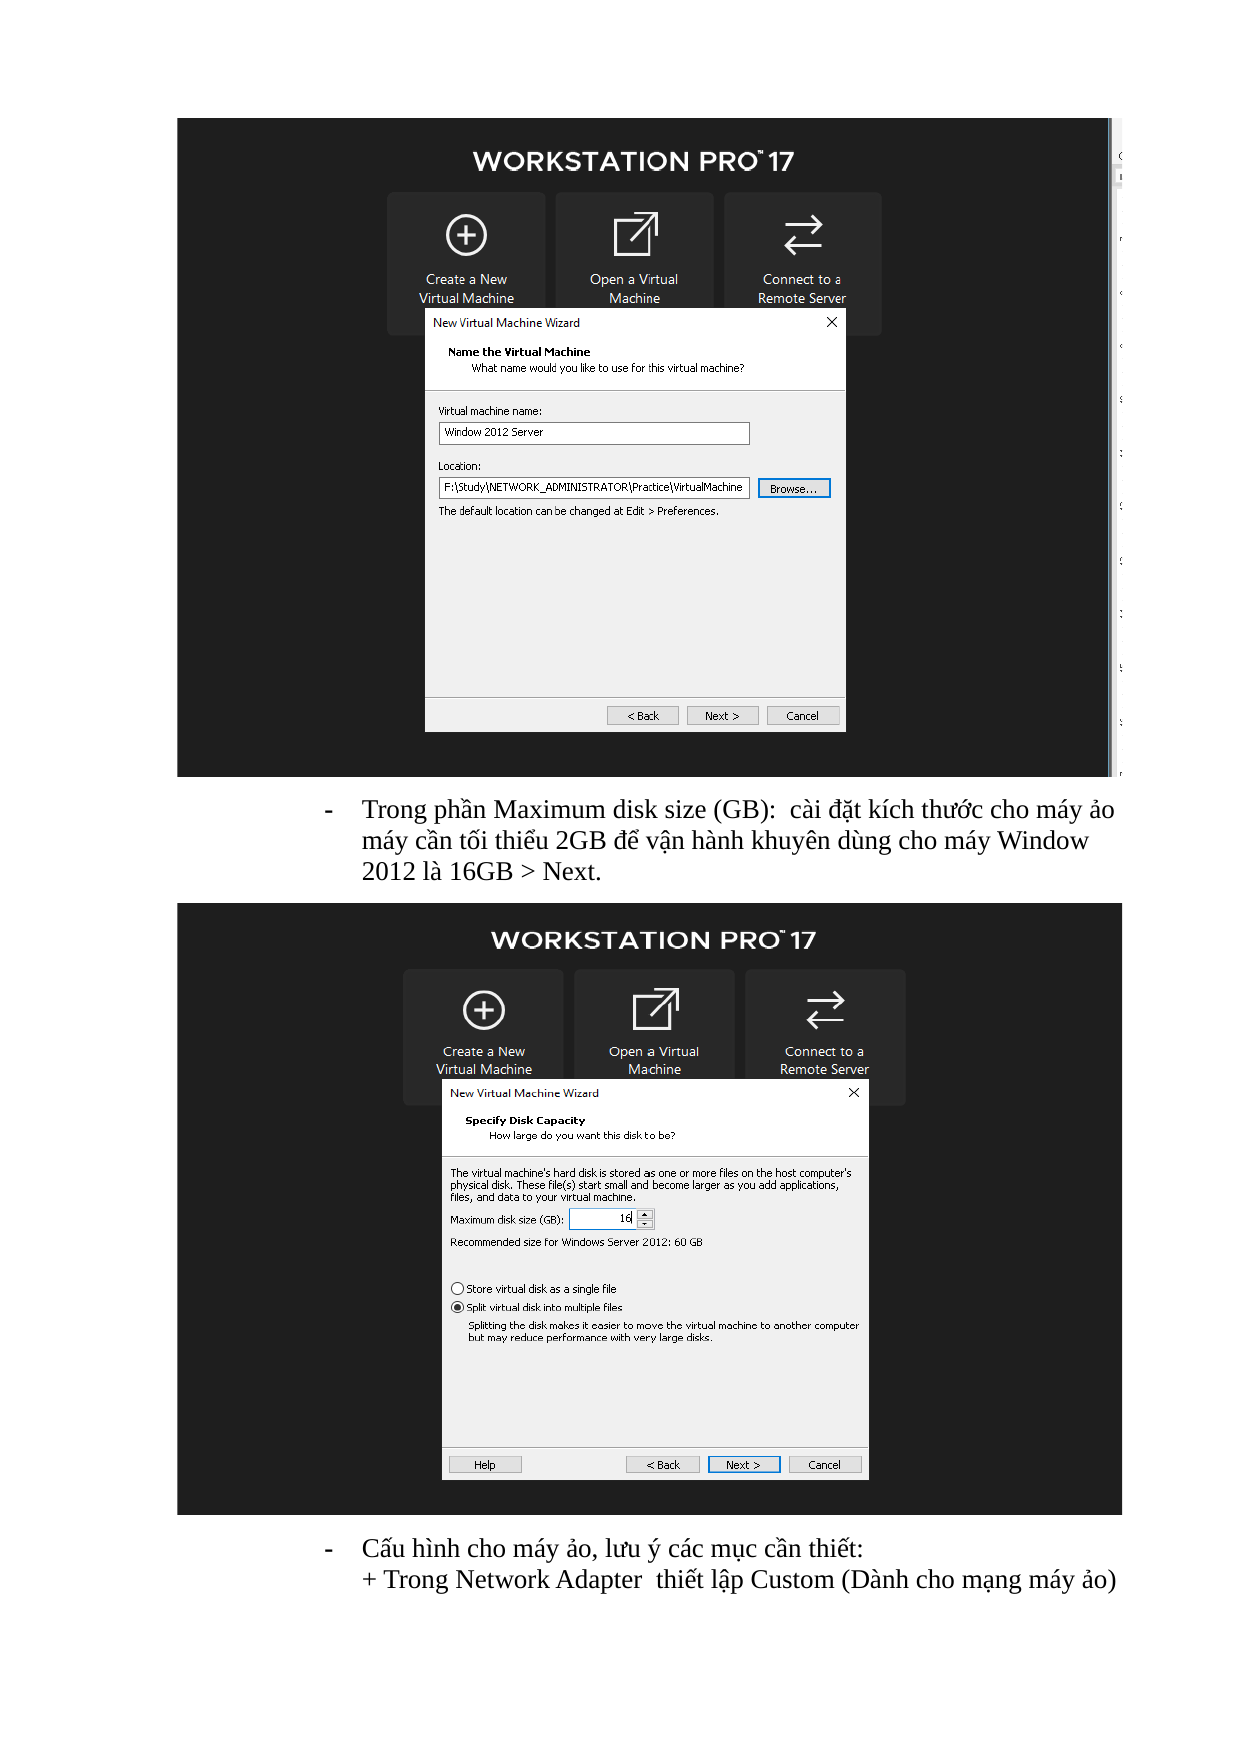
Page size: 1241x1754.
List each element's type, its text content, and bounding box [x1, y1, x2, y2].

picture [177, 903, 1123, 1515]
picture [177, 118, 1123, 777]
list + Trong Network Adapter thiết lập Custom (Dành cho mạng máy ảo) [362, 1563, 1122, 1594]
list Trong phần Maximum disk size (GB): cài đặt kích thước cho máy ảo máy cần tối thiểu 2GB để vận hành khuyên dùng cho máy Window 2012 là 16GB > Next. [324, 793, 1122, 886]
list Cấu hình cho máy ảo, lưu ý các mục cần thiết: [324, 1532, 1122, 1563]
